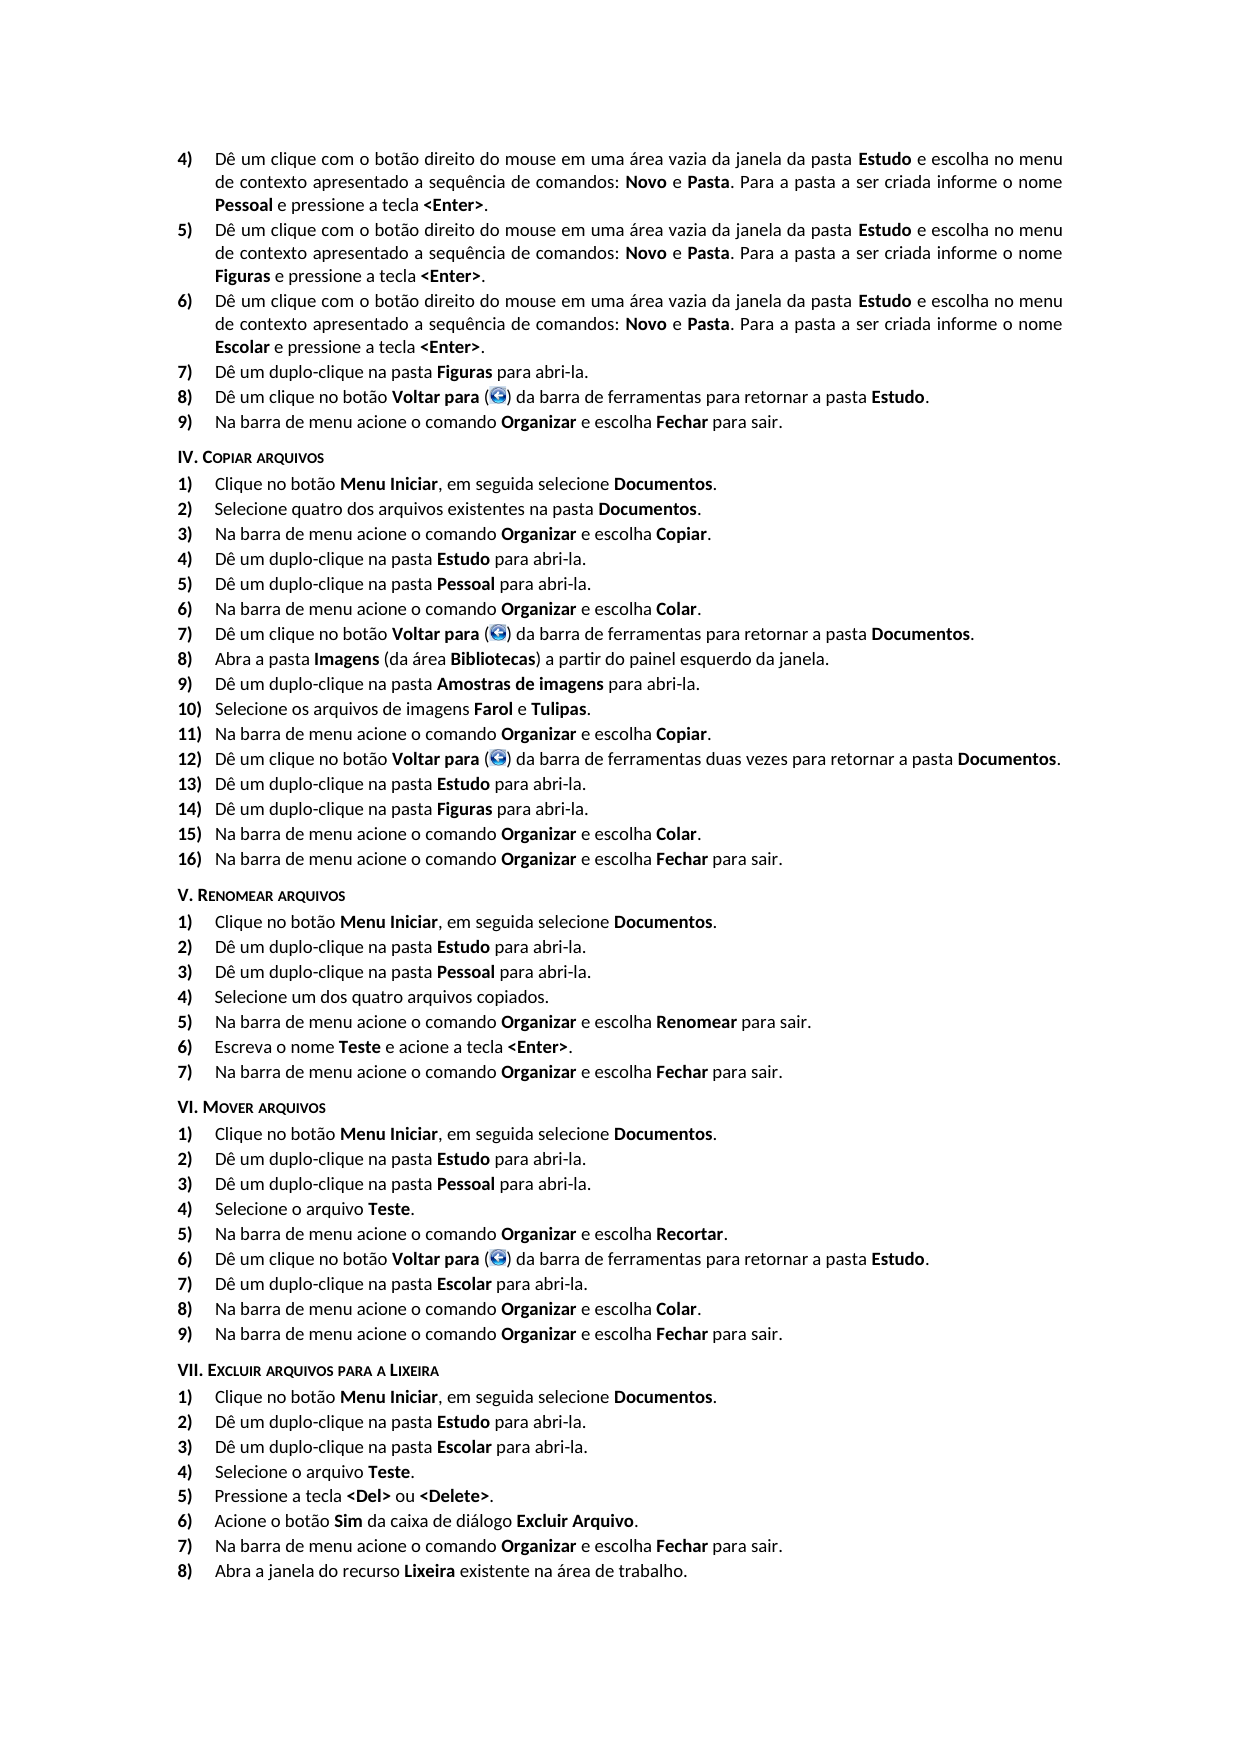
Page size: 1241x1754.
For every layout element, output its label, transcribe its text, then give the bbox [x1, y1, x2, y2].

list Dê um duplo-clique na pasta Estudo para abri-la. [177, 935, 1063, 958]
list Dê um duplo-clique na pasta Amostras de imagens para abri-la. [177, 673, 1063, 696]
list Selecione os arquivos de imagens Farol e Tulipas. [177, 698, 1063, 721]
list Dê um duplo-clique na pasta Pessoal para abri-la. [177, 960, 1063, 983]
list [177, 1534, 1063, 1557]
list Dê um clique com o botão direito do mouse em uma área vazia da janela da pasta Estudo e escolha no menu de contexto apresentado a sequência de comandos: Novo e Pasta. Para a pasta a ser criada informe o nome Pessoal e pressione a tecla <Enter>. [177, 148, 1063, 216]
list Na barra de menu acione o comando Organizar e escolha Colar. [177, 1298, 1063, 1321]
list Dê um duplo-clique na pasta Escolar para abri-la. [177, 1273, 1063, 1296]
text VII. Excluir arquivos para a Lixeira [177, 1358, 1063, 1381]
list Selecione o arquivo Teste. [177, 1460, 1063, 1483]
list Na barra de menu acione o comando Organizar e escolha Fechar para sair. [177, 410, 1063, 433]
list Acione o botão Sim da caixa de diálogo Excluir Arquivo. [177, 1509, 1063, 1532]
list Abra a janela do recurso Lixeira existente na área de trabalho. [177, 1559, 1063, 1582]
list Na barra de menu acione o comando Organizar e escolha Colar. [177, 598, 1063, 621]
list Dê um duplo-clique na pasta Estudo para abri-la. [177, 773, 1063, 796]
list Na barra de menu acione o comando Organizar e escolha Copiar. [177, 523, 1063, 546]
picture [489, 749, 507, 766]
list Selecione um dos quatro arquivos copiados. [177, 985, 1063, 1008]
list Clique no botão Menu Iniciar, em seguida selecione Documentos. [177, 1123, 1063, 1146]
list Escreva o nome Teste e acione a tecla <Enter>. [177, 1035, 1063, 1058]
list Dê um duplo-clique na pasta Pessoal para abri-la. [177, 573, 1063, 596]
text V. Renomear arquivos [177, 883, 1063, 906]
list Dê um duplo-clique na pasta Pessoal para abri-la. [177, 1173, 1063, 1196]
list Dê um duplo-clique na pasta Figuras para abri-la. [177, 798, 1063, 821]
list Na barra de menu acione o comando Organizar e escolha Colar. [177, 823, 1063, 846]
list Dê um duplo-clique na pasta Figuras para abri-la. [177, 360, 1063, 383]
text VI. Mover arquivos [177, 1096, 1063, 1118]
list Na barra de menu acione o comando Organizar e escolha Copiar. [177, 723, 1063, 746]
list Na barra de menu acione o comando Organizar e escolha Fechar para sair. [177, 848, 1063, 871]
list Na barra de menu acione o comando Organizar e escolha Fechar para sair. [177, 1060, 1063, 1083]
list Na barra de menu acione o comando Organizar e escolha Fechar para sair. [177, 1323, 1063, 1346]
list Na barra de menu acione o comando Organizar e escolha Renomear para sair. [177, 1010, 1063, 1033]
list Clique no botão Menu Iniciar, em seguida selecione Documentos. [177, 473, 1063, 496]
picture [489, 1249, 507, 1266]
picture [489, 386, 507, 404]
list Dê um clique no botão Voltar para () da barra de ferramentas para retornar a pasta Estudo. [177, 1248, 1063, 1271]
list Dê um clique com o botão direito do mouse em uma área vazia da janela da pasta Estudo e escolha no menu de contexto apresentado a sequência de comandos: Novo e Pasta. Para a pasta a ser criada informe o nome Figuras e pressione a tecla <Enter>. [177, 218, 1063, 287]
list Na barra de menu acione o comando Organizar e escolha Recortar. [177, 1223, 1063, 1246]
list Clique no botão Menu Iniciar, em seguida selecione Documentos. [177, 910, 1063, 933]
list Dê um clique no botão Voltar para () da barra de ferramentas duas vezes para retornar a pasta Documentos. [177, 748, 1063, 771]
picture [489, 624, 507, 641]
list Abra a pasta Imagens (da área Bibliotecas) a partir do painel esquerdo da janela. [177, 648, 1063, 671]
list Dê um duplo-clique na pasta Estudo para abri-la. [177, 1148, 1063, 1171]
list Dê um clique no botão Voltar para () da barra de ferramentas para retornar a pasta Documentos. [177, 623, 1063, 646]
list Dê um clique com o botão direito do mouse em uma área vazia da janela da pasta Estudo e escolha no menu de contexto apresentado a sequência de comandos: Novo e Pasta. Para a pasta a ser criada informe o nome Escolar e pressione a tecla <Enter>. [177, 289, 1063, 358]
list Dê um duplo-clique na pasta Estudo para abri-la. [177, 1410, 1063, 1433]
list Selecione quatro dos arquivos existentes na pasta Documentos. [177, 498, 1063, 521]
list Dê um duplo-clique na pasta Estudo para abri-la. [177, 548, 1063, 571]
list Pressione a tecla <Del> ou <Delete>. [177, 1485, 1063, 1508]
list Clique no botão Menu Iniciar, em seguida selecione Documentos. [177, 1385, 1063, 1408]
text IV. Copiar arquivos [177, 446, 1063, 468]
list Dê um duplo-clique na pasta Escolar para abri-la. [177, 1435, 1063, 1458]
list Selecione o arquivo Teste. [177, 1198, 1063, 1221]
list Dê um clique no botão Voltar para () da barra de ferramentas para retornar a pasta Estudo. [177, 385, 1063, 408]
